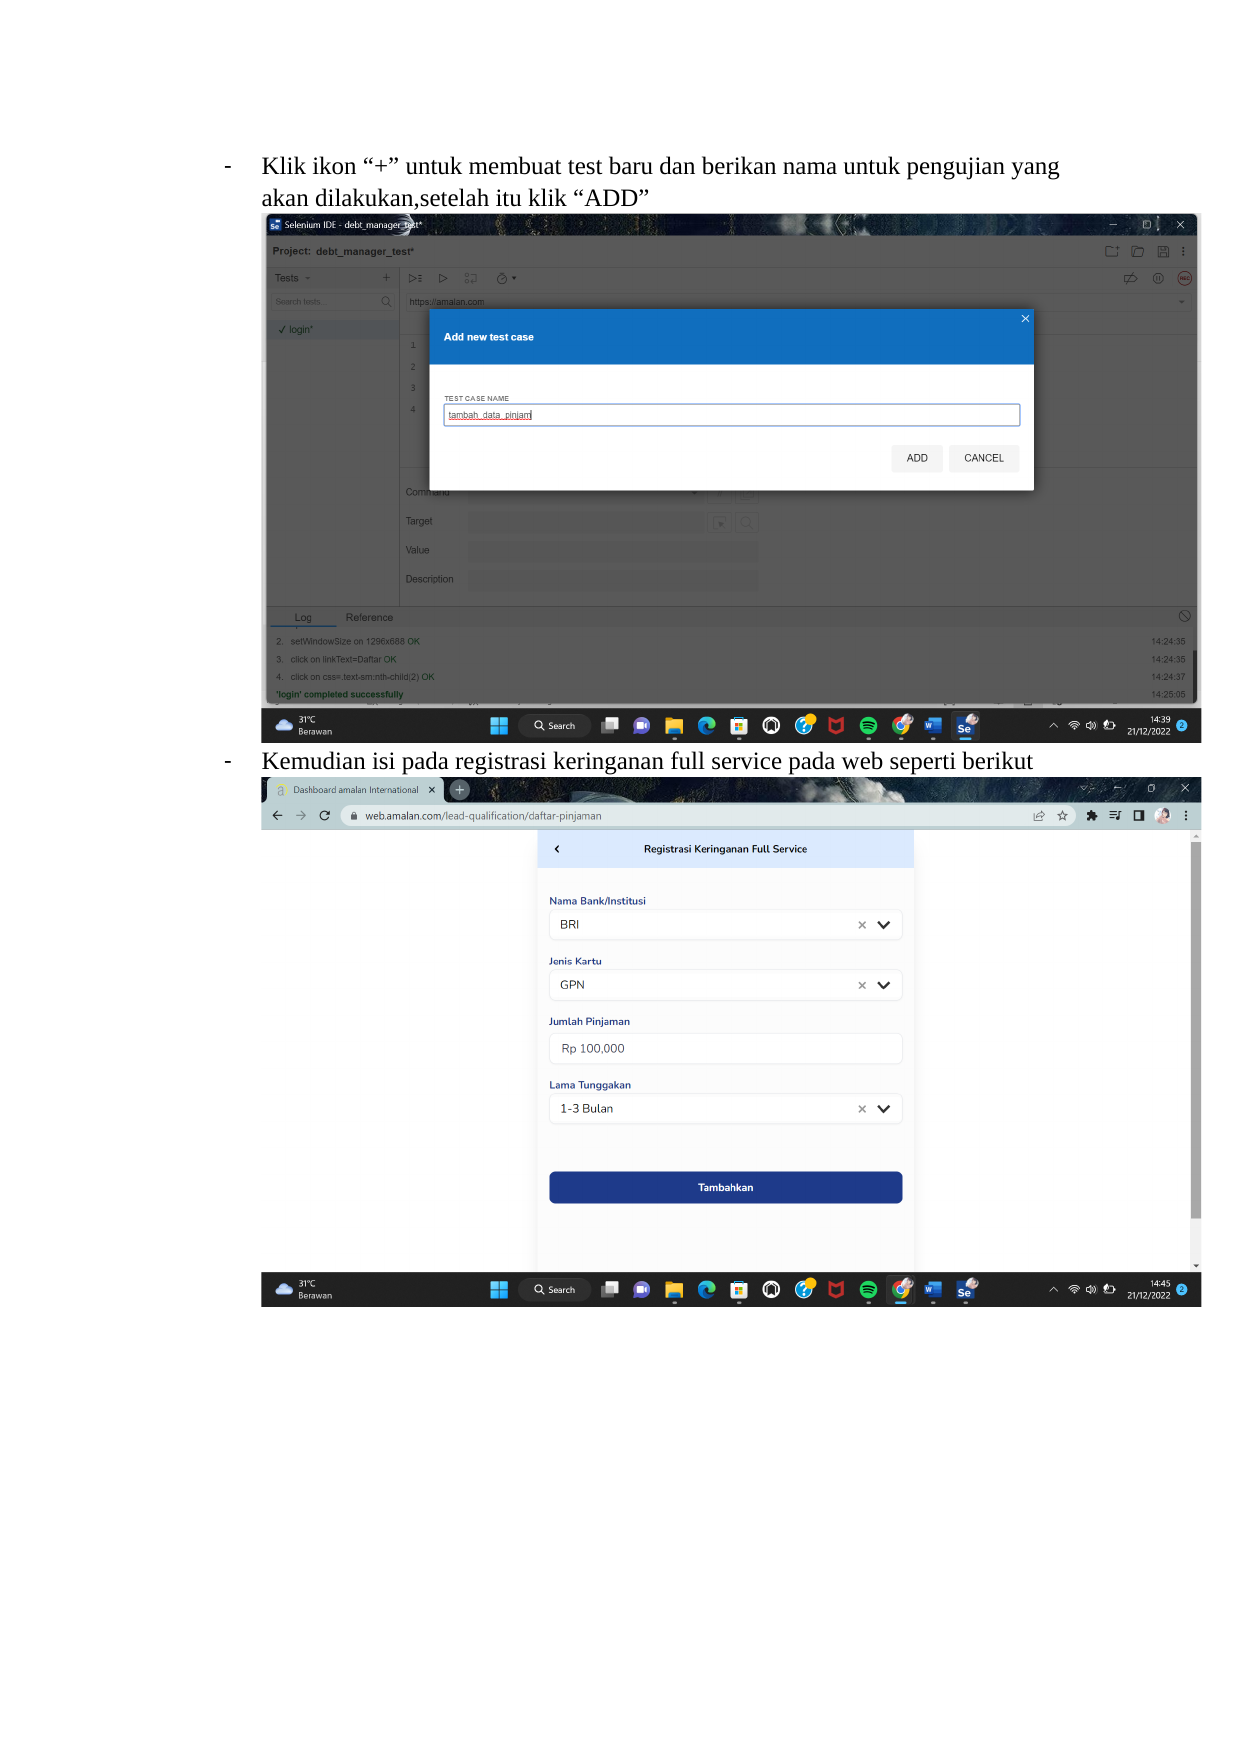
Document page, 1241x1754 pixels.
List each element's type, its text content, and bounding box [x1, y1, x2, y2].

picture [261, 777, 1202, 1307]
picture [261, 213, 1202, 743]
